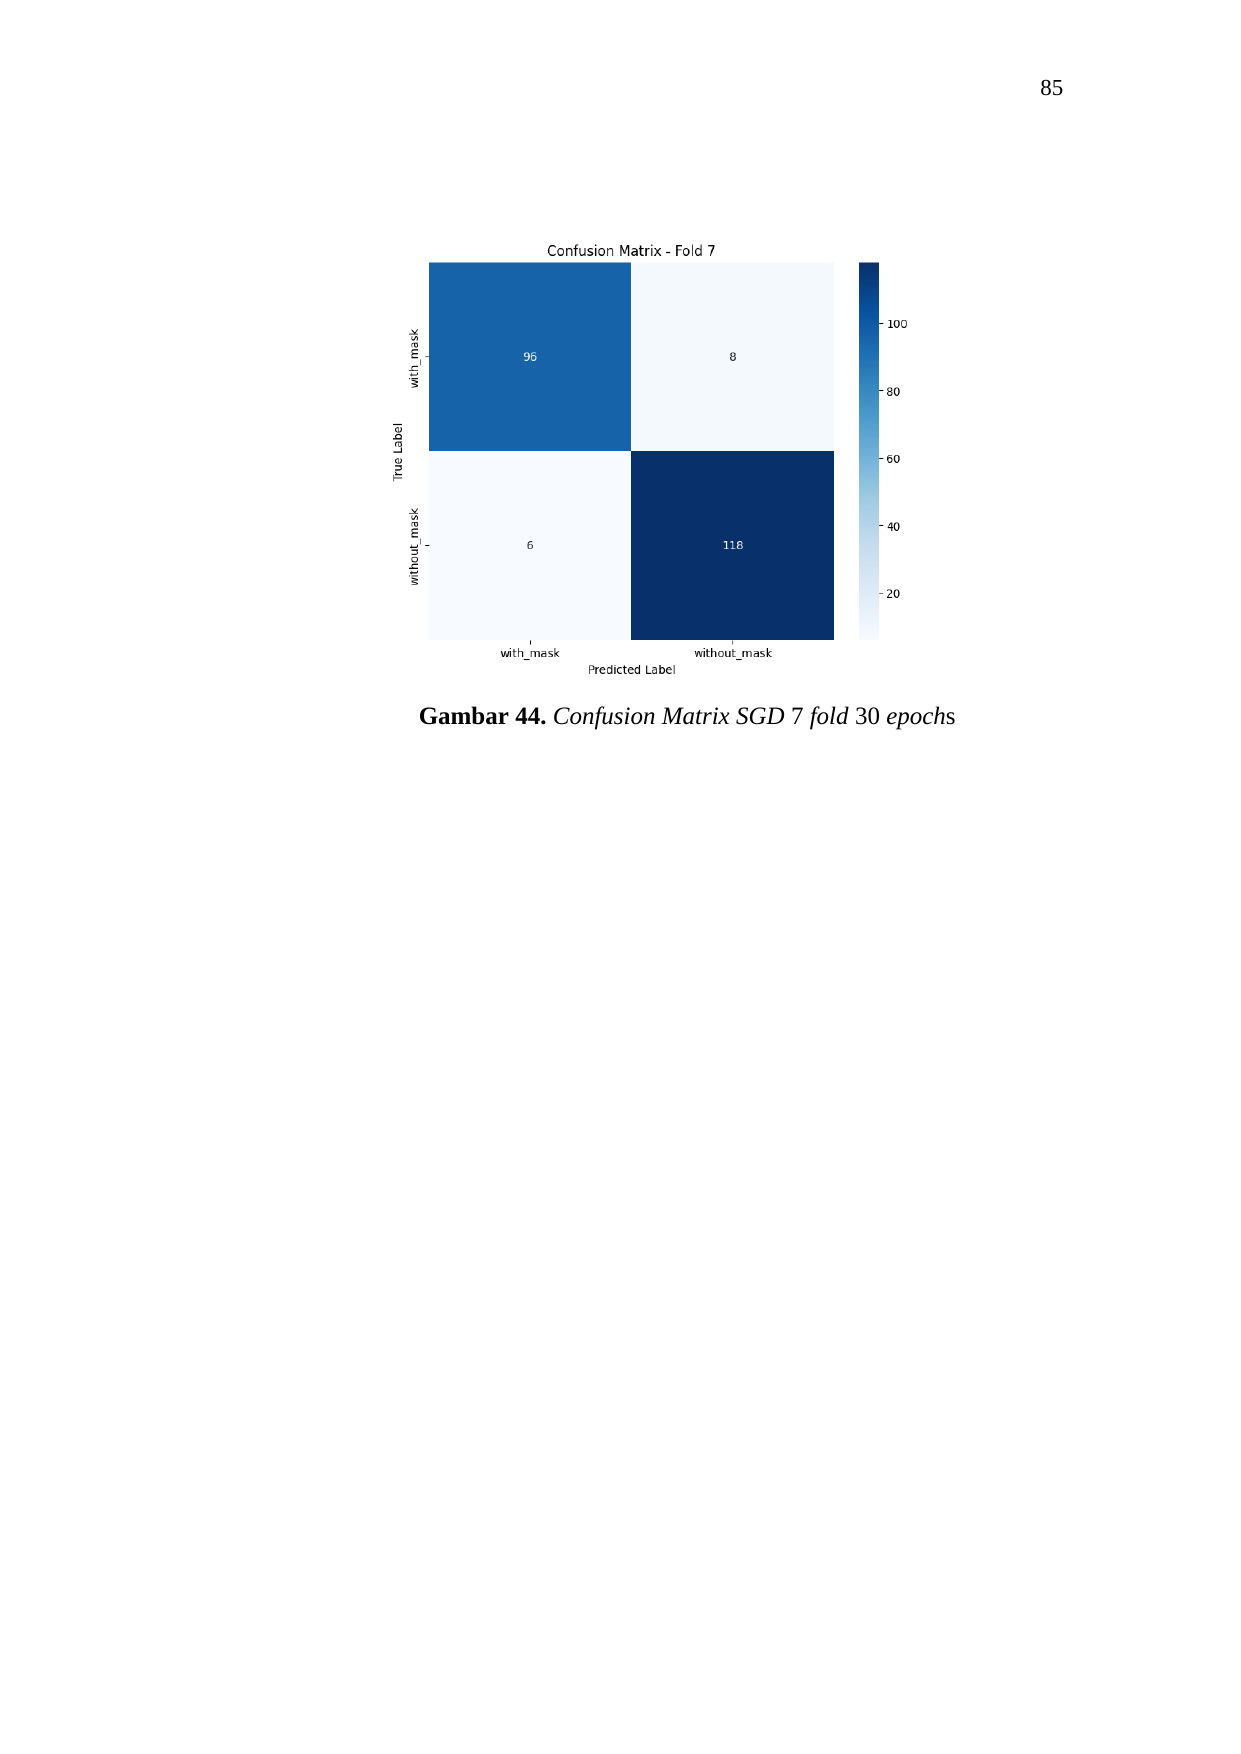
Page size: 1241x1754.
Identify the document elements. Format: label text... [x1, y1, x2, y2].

text Gambar 44. Confusion Matrix SGD 7 fold 30 epochs [311, 701, 1063, 730]
picture [385, 236, 915, 683]
